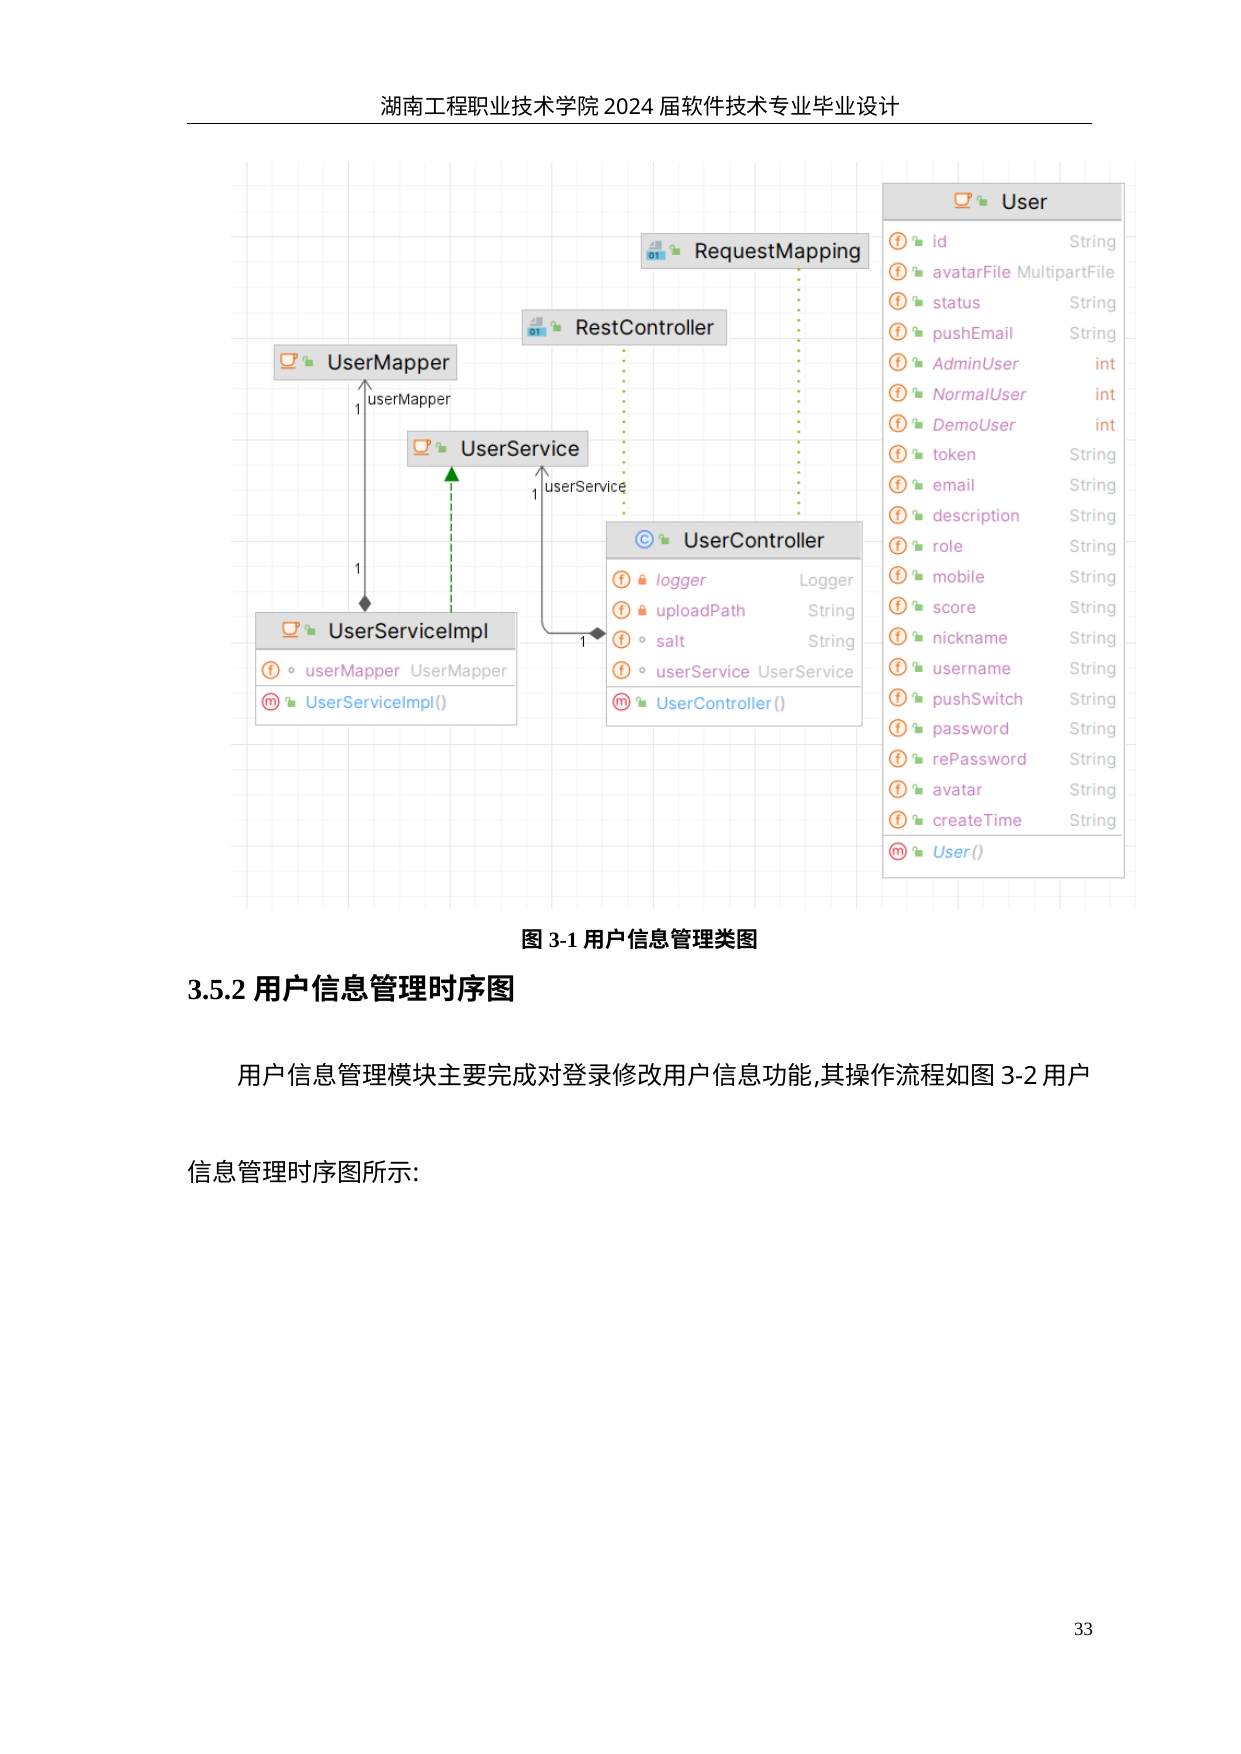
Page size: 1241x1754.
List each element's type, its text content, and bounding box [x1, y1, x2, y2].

subtitle 3.5.2 用户信息管理时序图 [187, 954, 1092, 1019]
picture [231, 162, 1137, 909]
text 图 3-1 用户信息管理类图 [187, 922, 1092, 954]
text 用户信息管理模块主要完成对登录修改用户信息功能,其操作流程如图3-2用户信息管理时序图所示: [187, 1041, 1092, 1203]
